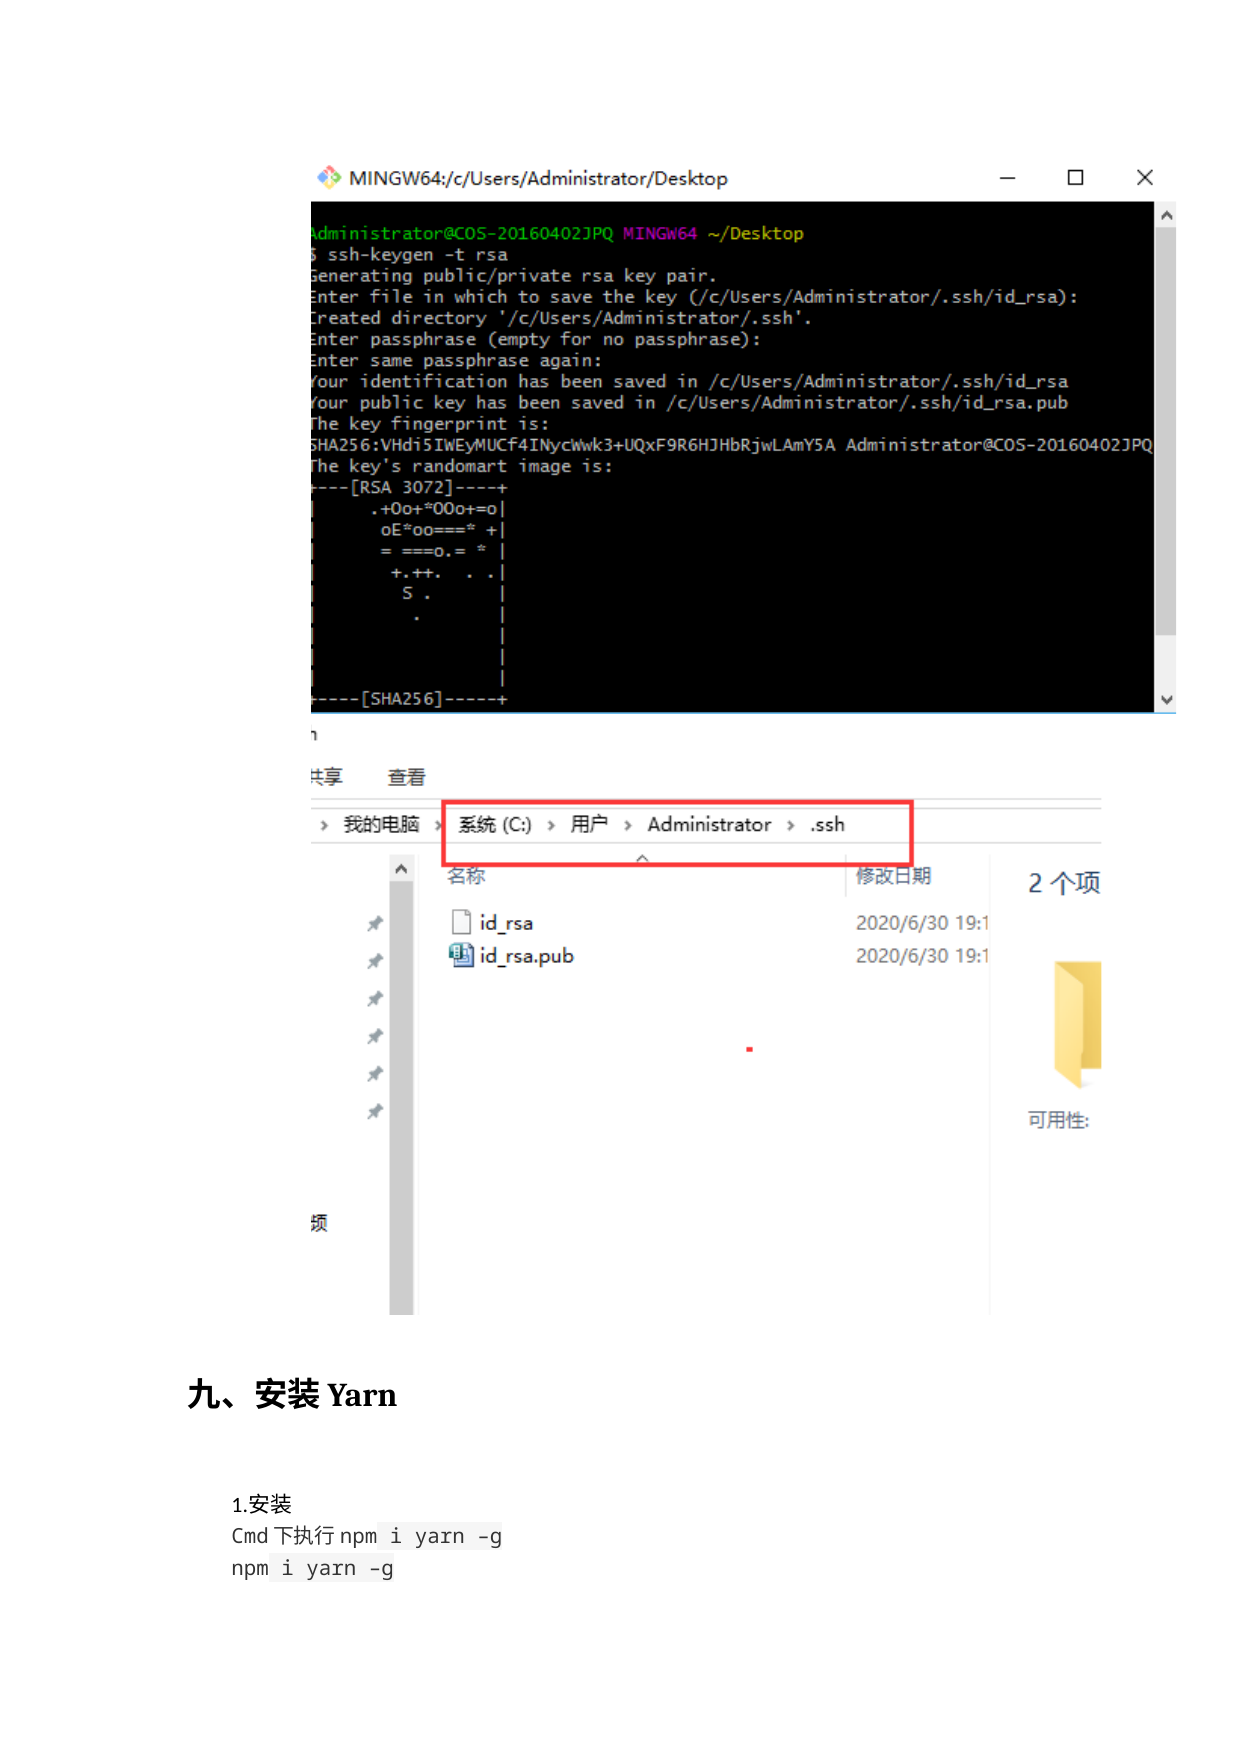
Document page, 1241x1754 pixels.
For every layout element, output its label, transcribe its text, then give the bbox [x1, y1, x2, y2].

list npm i yarn –g [231, 1551, 1053, 1584]
list Cmd下执行npm i yarn –g [231, 1519, 1053, 1551]
subtitle 九、安装Yarn [187, 1359, 1053, 1424]
picture [311, 162, 1177, 1315]
list 1.安装 [231, 1486, 1053, 1519]
